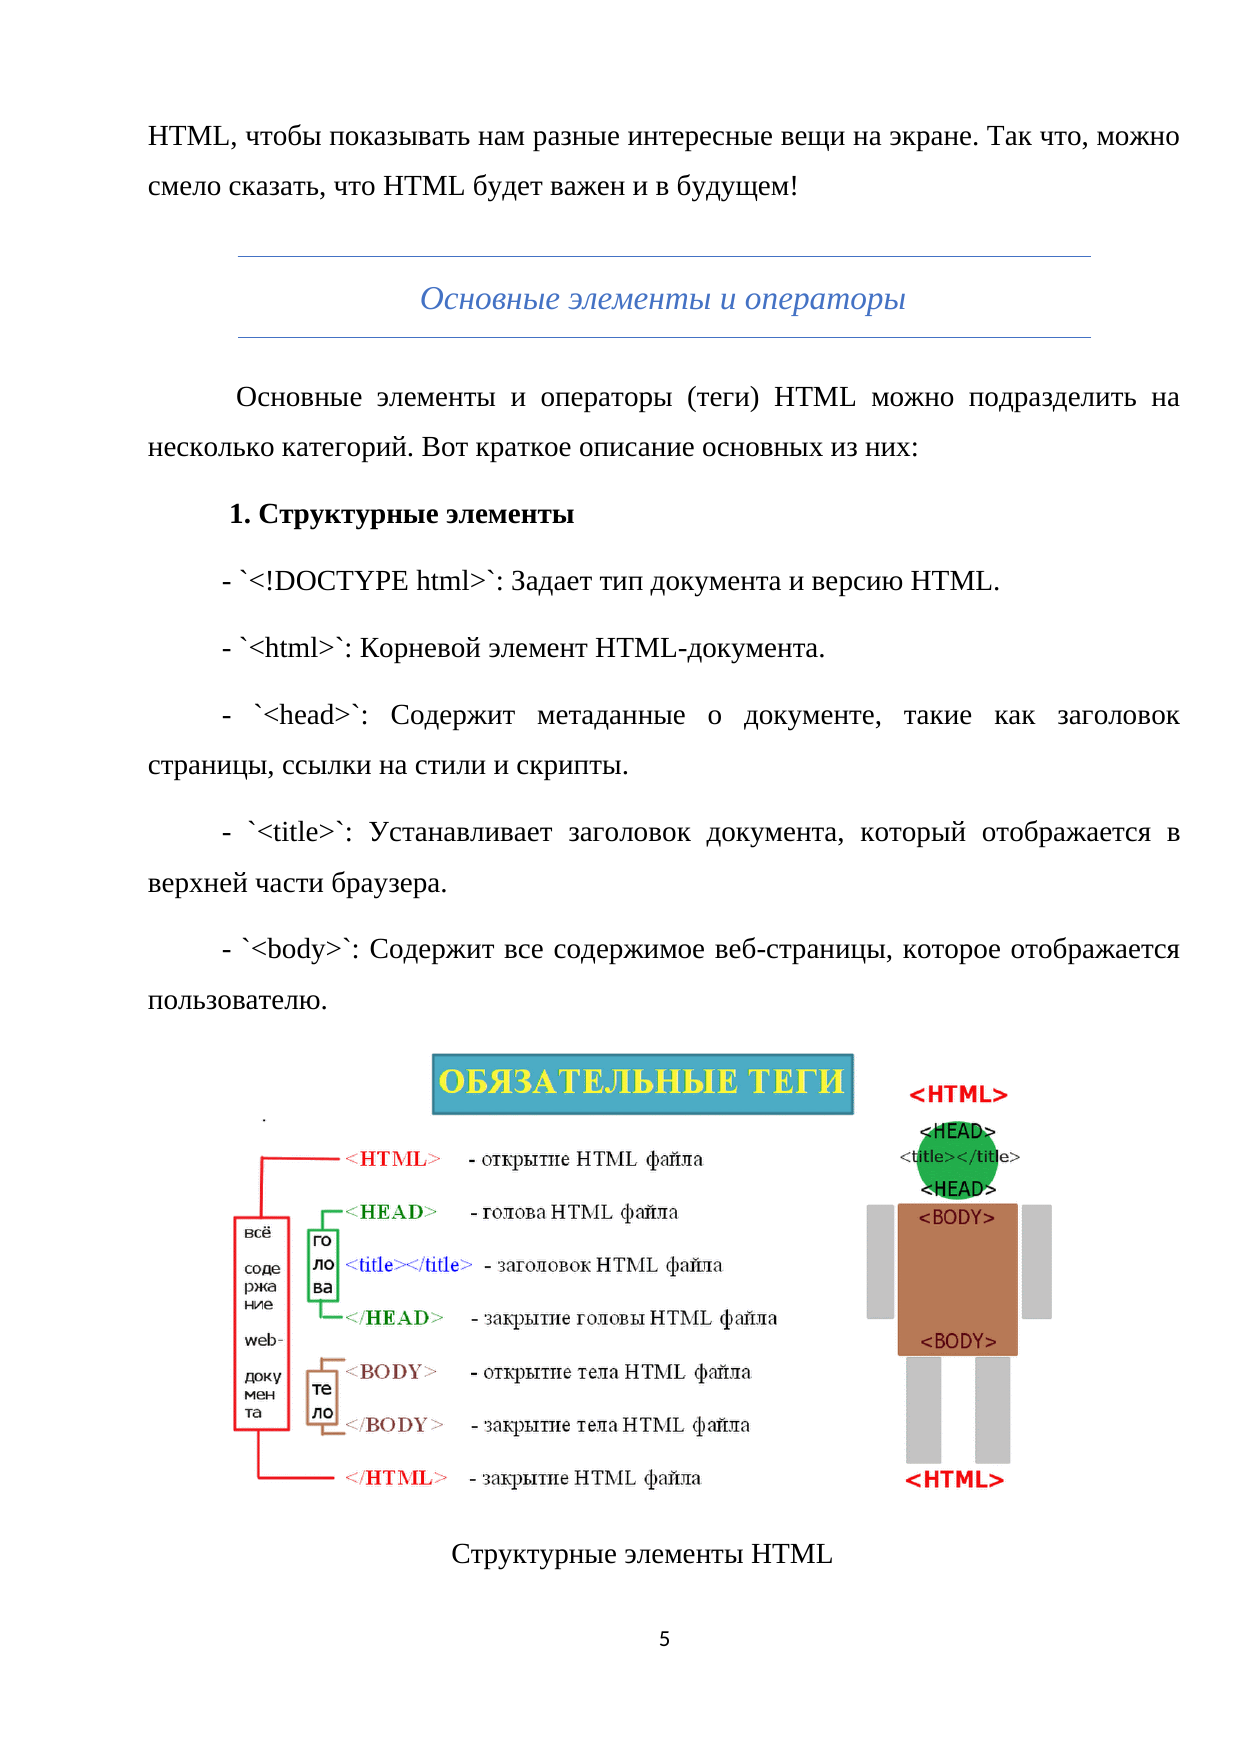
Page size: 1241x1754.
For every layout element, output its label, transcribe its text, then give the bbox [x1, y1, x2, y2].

text - `<body>`: Содержит все содержимое веб-страницы, которое отображается пользователю. [148, 932, 1181, 1016]
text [148, 118, 1181, 202]
text 1. Структурные элементы [148, 496, 1181, 530]
text Структурные элементы HTML [103, 1536, 1181, 1570]
text - `<head>`: Содержит метаданные о документе, такие как заголовок страницы, ссылки на стили и скрипты. [148, 697, 1181, 781]
text Основные элементы и операторы (теги) HTML можно подразделить на несколько категорий. Вот краткое описание основных из них: [148, 379, 1181, 463]
picture [207, 1048, 1078, 1506]
text - `<html>`: Корневой элемент HTML-документа. [148, 630, 1181, 664]
text - `<!DOCTYPE html>`: Задает тип документа и версию HTML. [148, 563, 1181, 597]
text Основные элементы и операторы [238, 257, 1091, 337]
text - `<title>`: Устанавливает заголовок документа, который отображается в верхней части браузера. [148, 814, 1181, 898]
